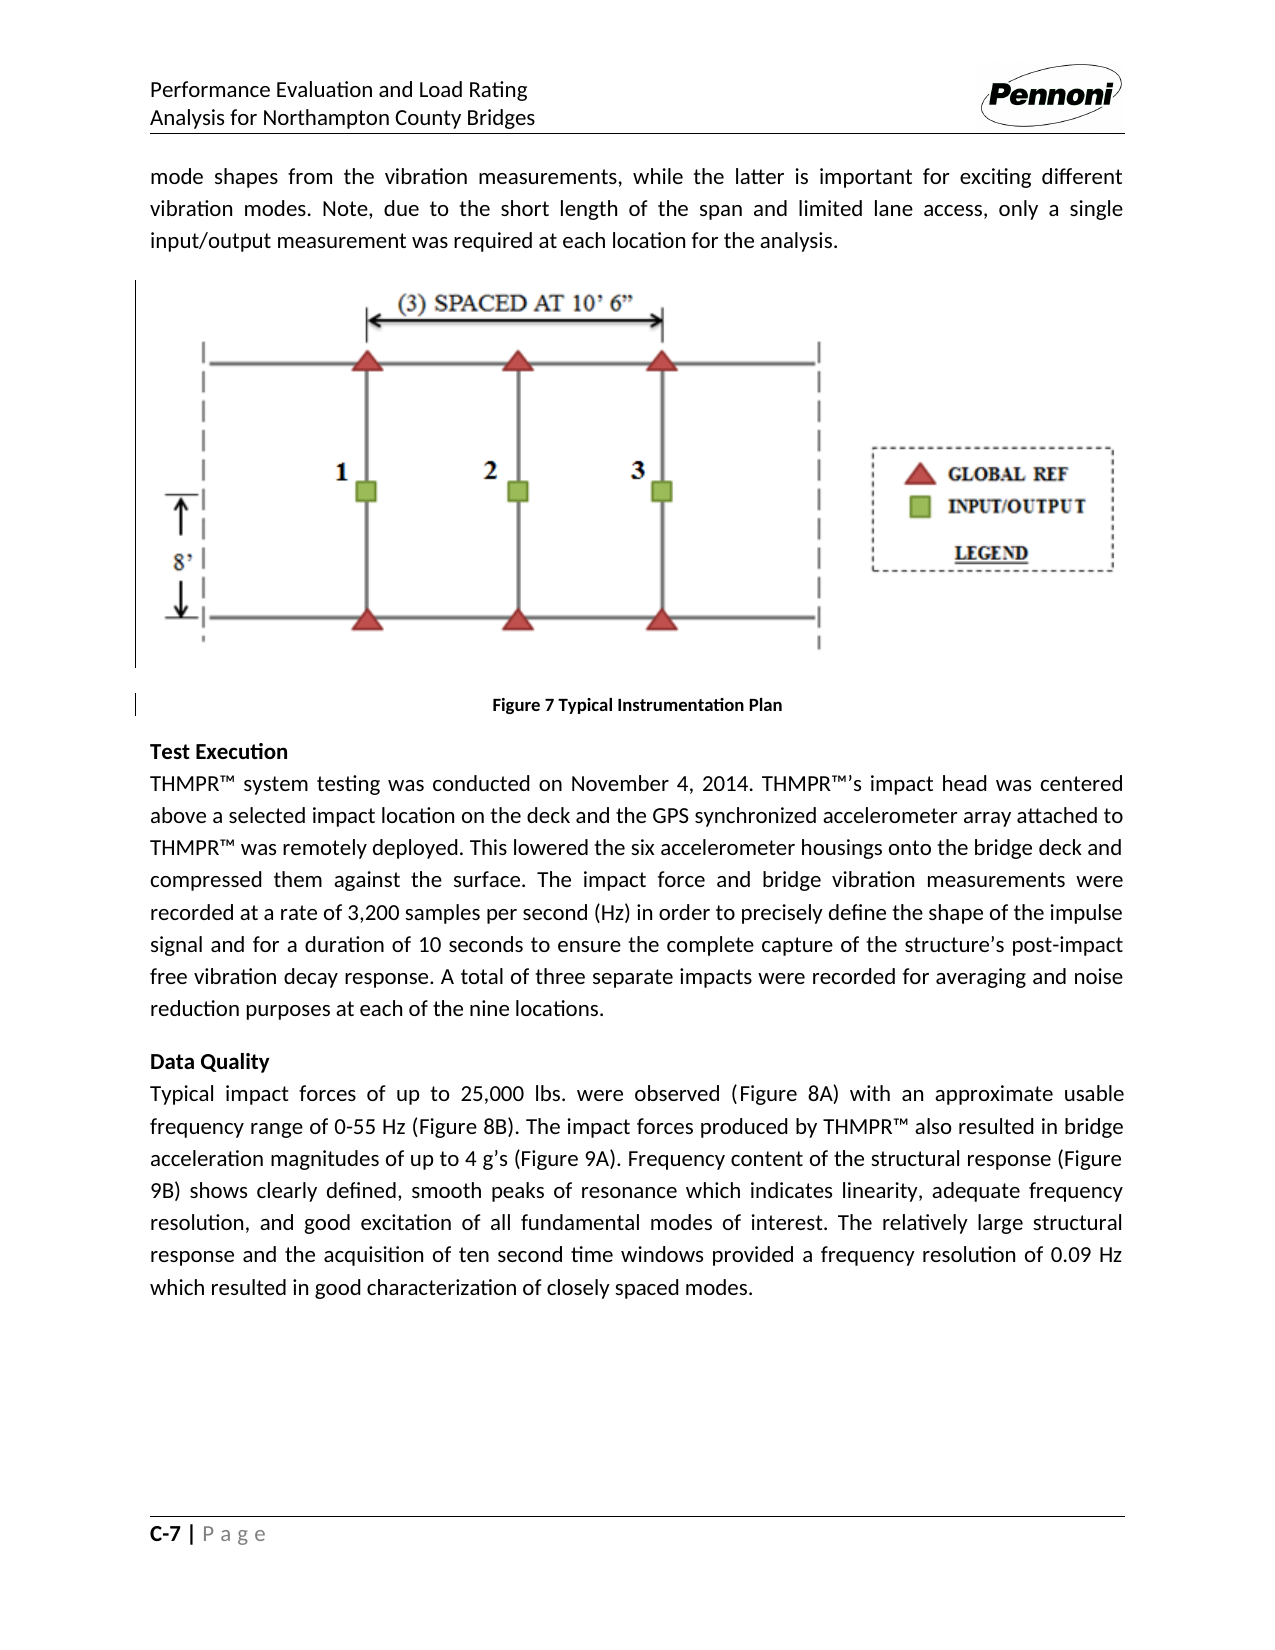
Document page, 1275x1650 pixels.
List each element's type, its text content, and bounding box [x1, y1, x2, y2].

picture [976, 61, 1125, 132]
text Typical impact forces of up to 25,000 lbs. were observed (Figure 8A) with an approximate usable frequency range of 0-55 Hz (Figure 8B). The impact forces produced by THMPR™ also resulted in bridge acceleration magnitudes of up to 4 g’s (Figure 9A). Frequency content of the structural response (Figure 9B) shows clearly defined, smooth peaks of resonance which indicates linearity, adequate frequency resolution, and good excitation of all fundamental modes of interest. The relatively large structural response and the acquisition of ten second time windows provided a frequency resolution of 0.09 Hz which resulted in good characterization of closely spaced modes. [150, 1079, 1125, 1301]
subtitle Test Execution [150, 737, 1125, 765]
text THMPR™ system testing was conducted on November 4, 2014. THMPR™’s impact head was centered above a selected impact location on the deck and the GPS synchronized accelerometer array attached to THMPR™ was remotely deployed. This lowered the six accelerometer housings onto the bridge deck and compressed them against the surface. The impact force and bridge vibration measurements were recorded at a rate of 3,200 samples per second (Hz) in order to precisely define the shape of the impulse signal and for a duration of 10 seconds to ensure the complete capture of the structure’s post-impact free vibration decay response. A total of three separate impacts were recorded for averaging and noise reduction purposes at each of the nine locations. [150, 769, 1125, 1022]
subtitle Data Quality [150, 1047, 1125, 1075]
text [150, 162, 1125, 254]
picture [150, 279, 1125, 669]
text Figure 7 Typical Instrumentation Plan [150, 693, 1125, 716]
